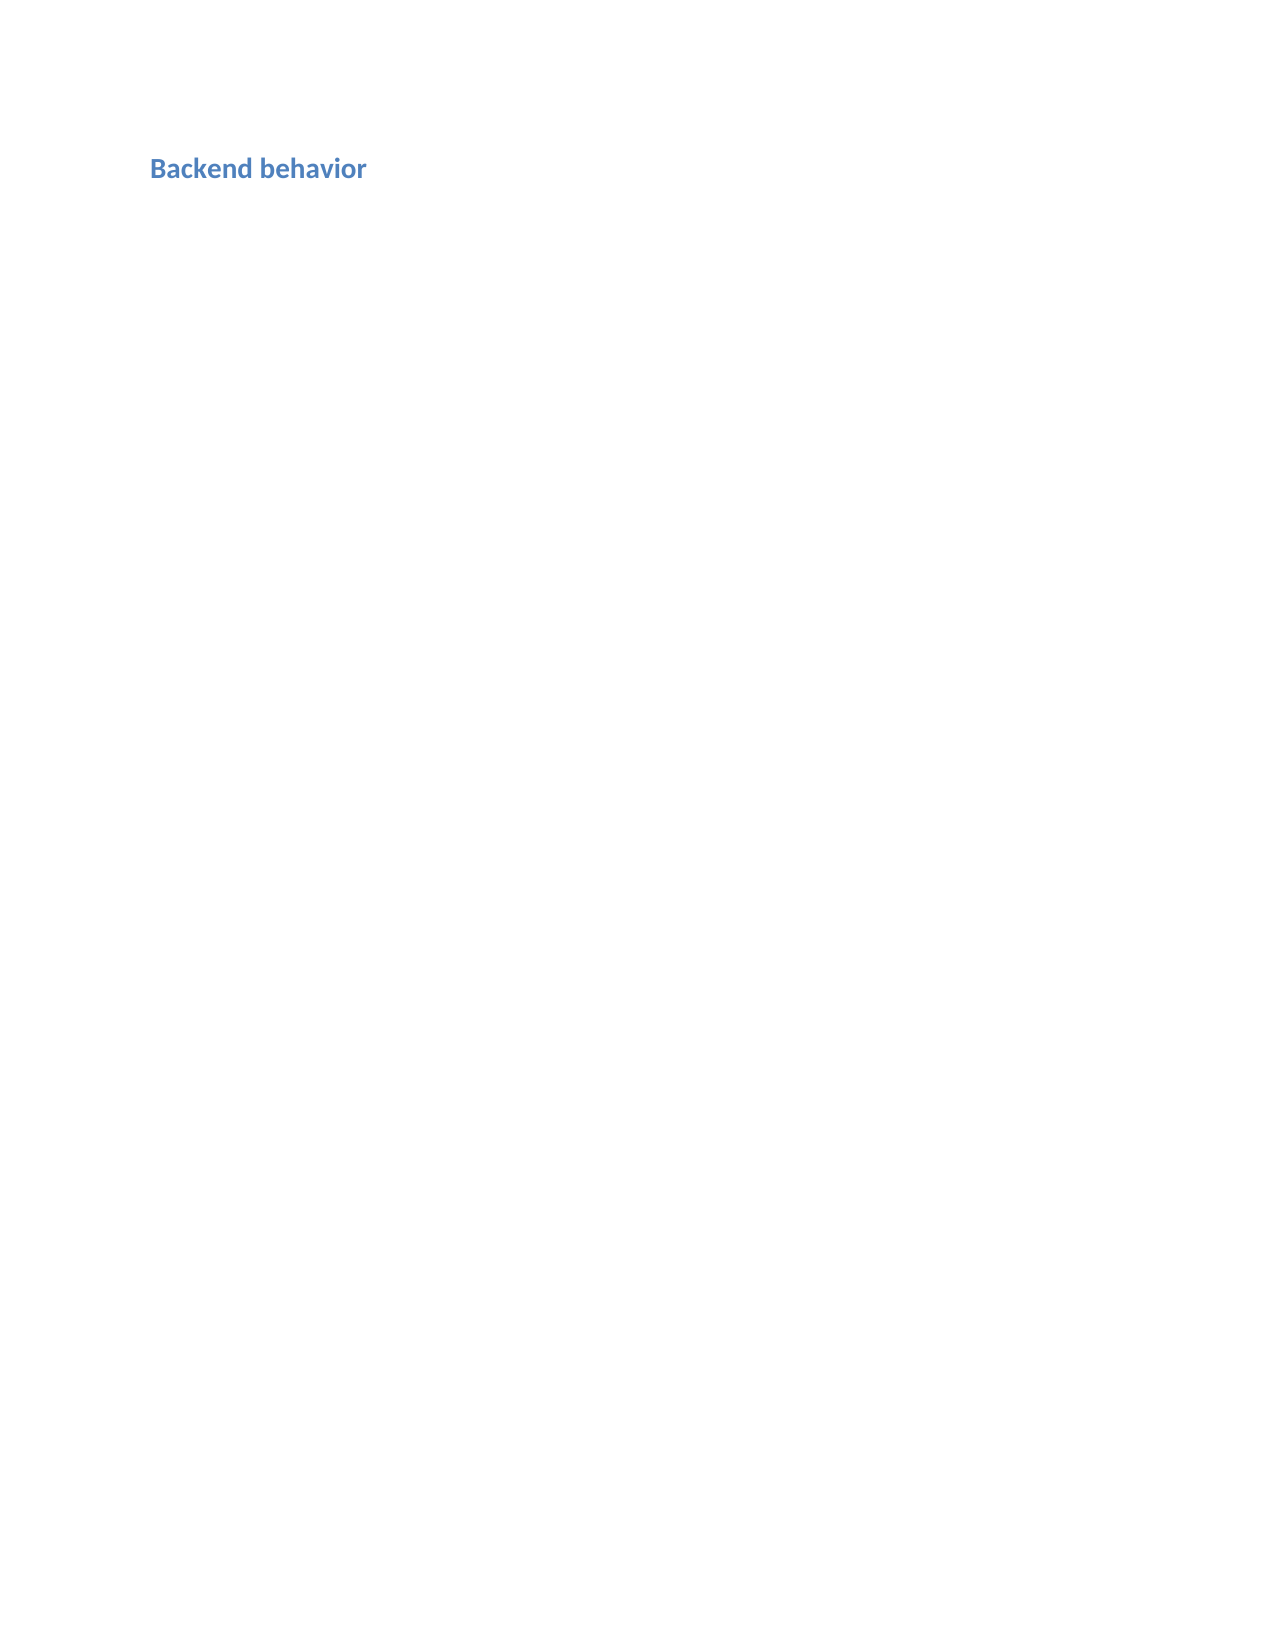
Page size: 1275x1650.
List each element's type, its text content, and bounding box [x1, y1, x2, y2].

subtitle Backend behavior [150, 150, 1125, 186]
